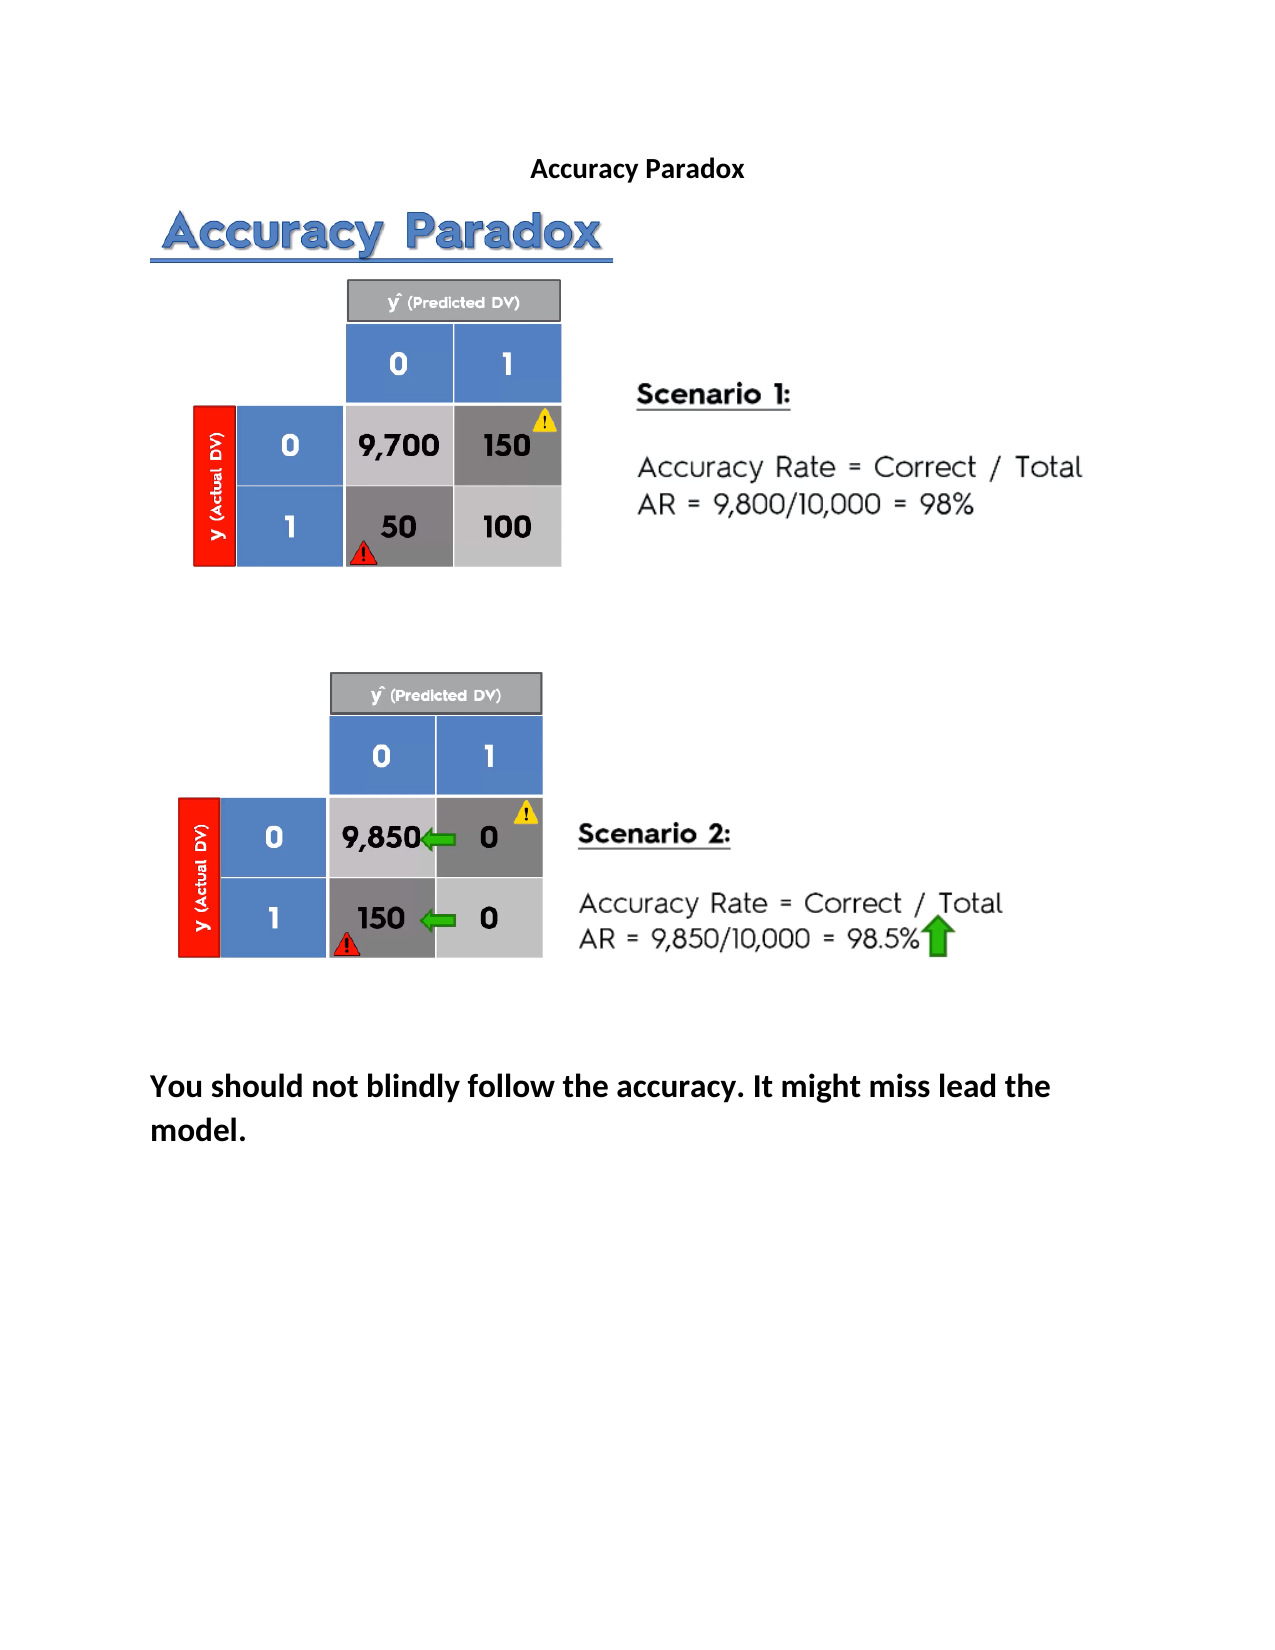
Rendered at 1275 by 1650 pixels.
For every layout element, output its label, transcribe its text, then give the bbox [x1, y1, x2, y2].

text Accuracy Paradox [150, 150, 1125, 186]
picture [150, 664, 1029, 981]
text You should not blindly follow the accuracy. It might miss lead the model. [150, 1065, 1125, 1150]
picture [150, 205, 1115, 591]
